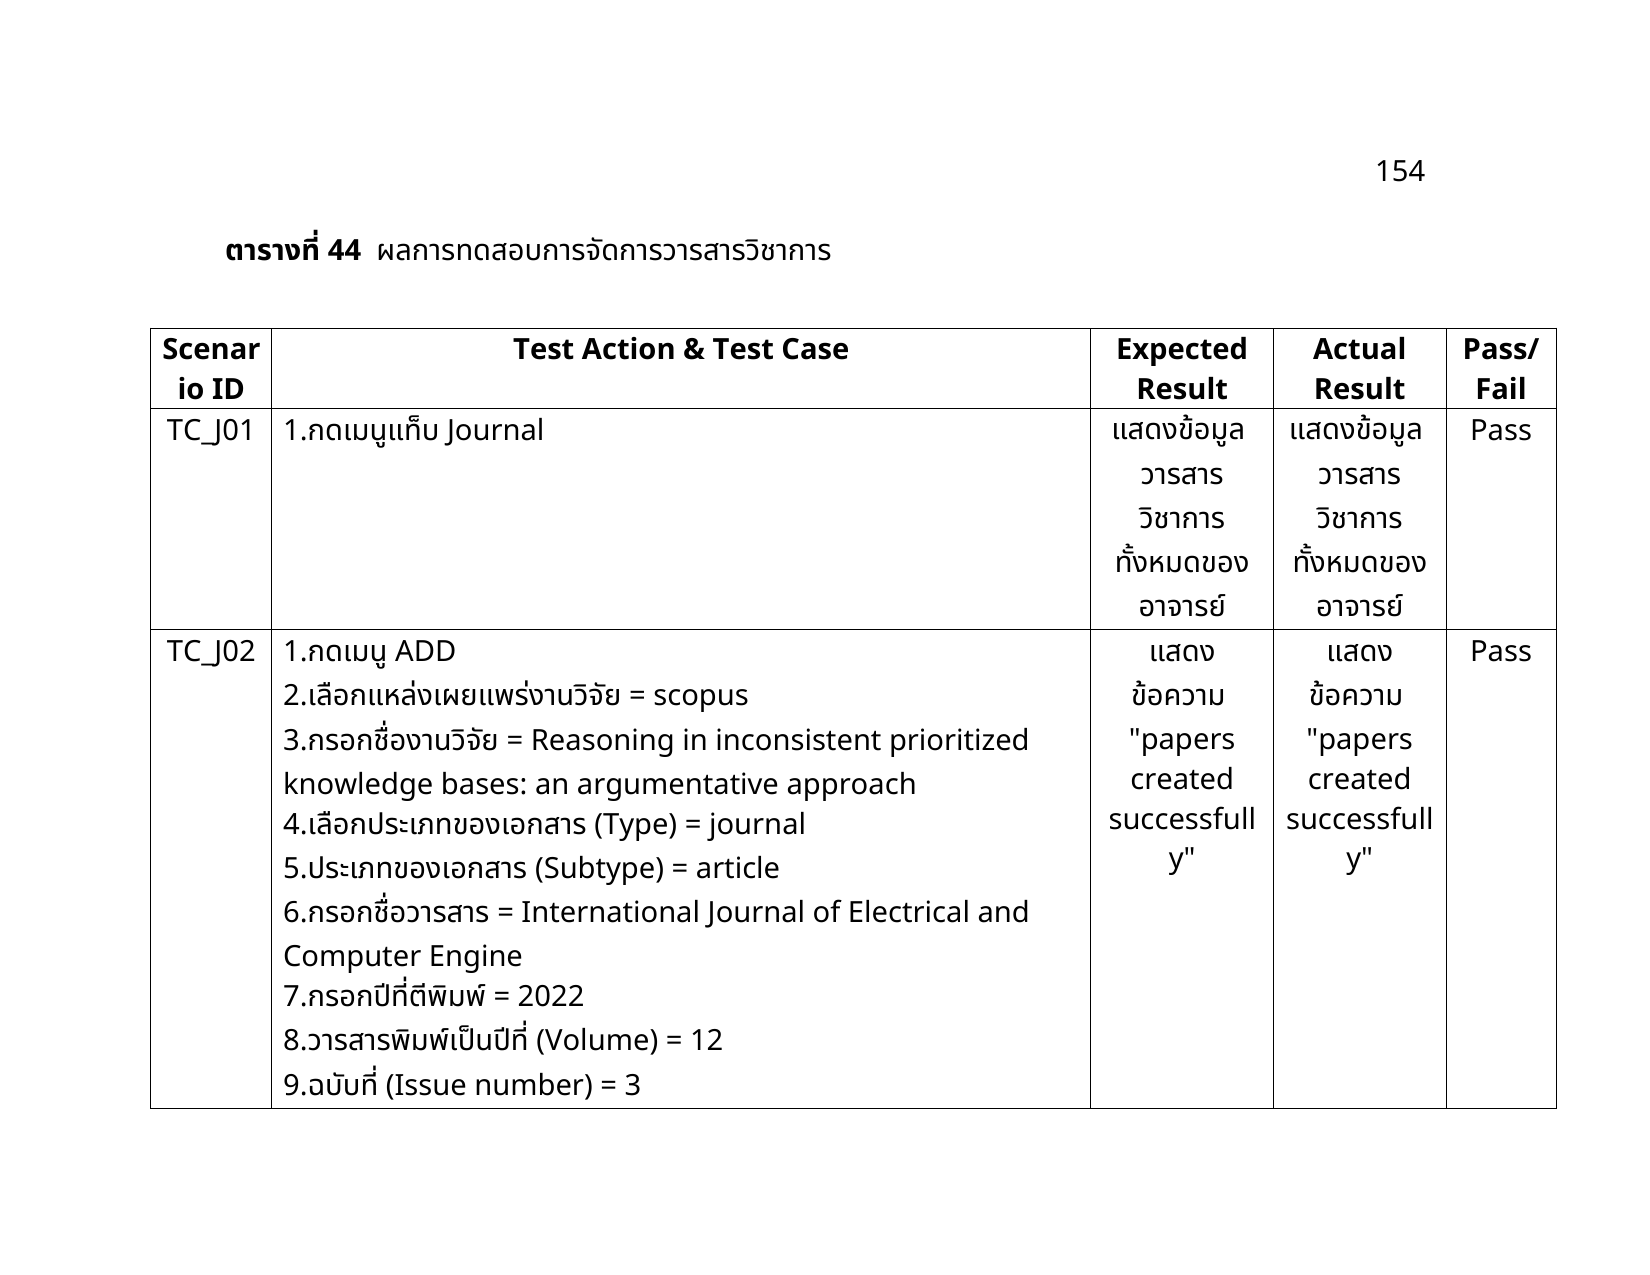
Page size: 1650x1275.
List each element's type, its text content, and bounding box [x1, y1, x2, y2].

table_header Pass/Fail [1447, 329, 1556, 408]
table_cell TC_J01 [151, 409, 271, 629]
table_header Expected Result [1091, 329, 1273, 408]
table_header Scenario ID [151, 329, 271, 408]
table_cell แสดงข้อมูล วารสารวิชาการทั้งหมดของอาจารย์ [1274, 409, 1446, 629]
table_header Actual Result [1274, 329, 1446, 408]
table_cell 1.กดเมนูแท็บ Journal [272, 409, 1090, 629]
table_cell Pass [1447, 409, 1556, 629]
text ตารางที่ 44 ผลการทดสอบการจัดการวารสารวิชาการ [150, 229, 1425, 274]
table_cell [1274, 630, 1446, 1108]
table_cell แสดงข้อมูล วารสารวิชาการทั้งหมดของอาจารย์ [1091, 409, 1273, 629]
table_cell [272, 630, 1090, 1108]
table_cell Pass [1447, 630, 1556, 1108]
table_cell TC_J02 [151, 630, 271, 1108]
table_header Test Action & Test Case [272, 329, 1090, 408]
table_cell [1091, 630, 1273, 1108]
